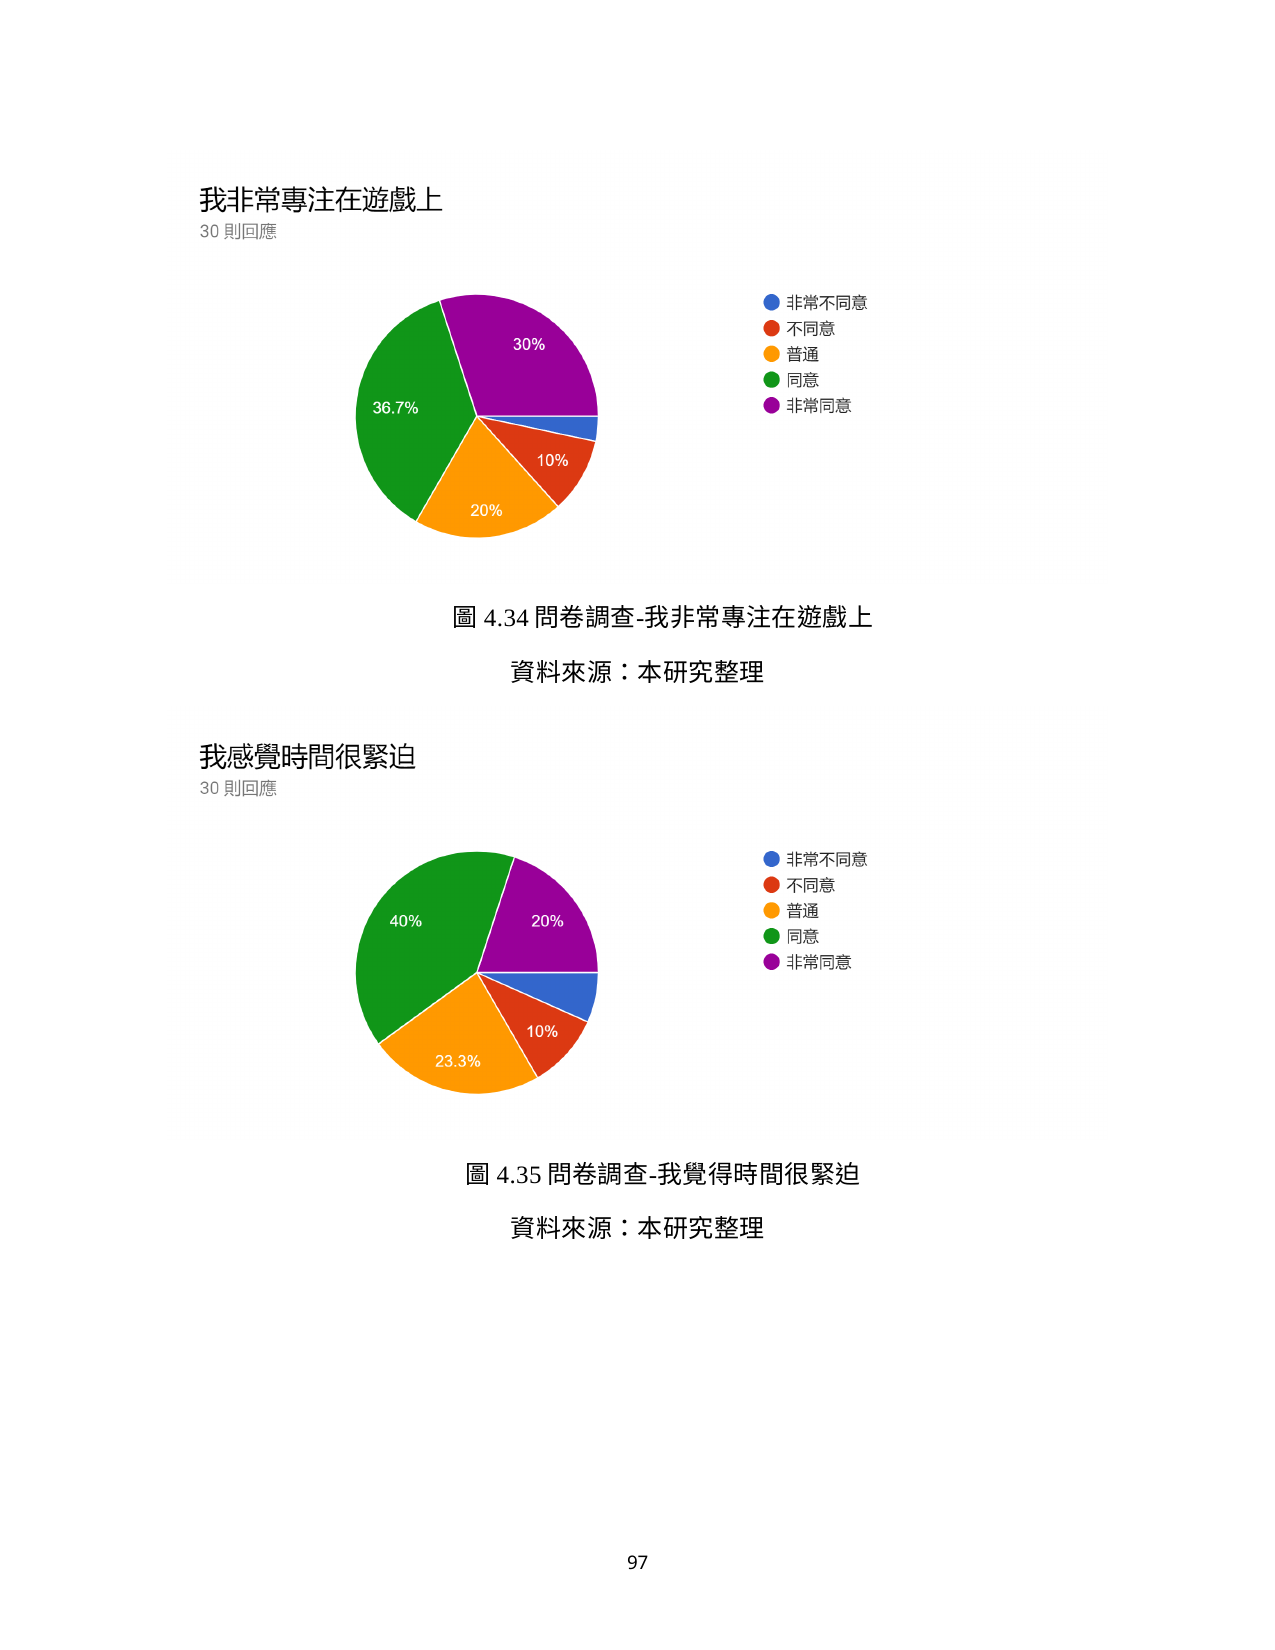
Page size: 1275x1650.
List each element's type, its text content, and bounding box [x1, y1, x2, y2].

text 資料來源：本研究整理 [150, 652, 1125, 688]
text 圖 4.35問卷調查-我覺得時間很緊迫 [150, 1154, 1125, 1190]
picture [167, 706, 1108, 1140]
text 圖 4.34問卷調查-我非常專注在遊戲上 [150, 598, 1125, 634]
picture [167, 150, 1108, 584]
text 資料來源：本研究整理 [150, 1208, 1125, 1245]
